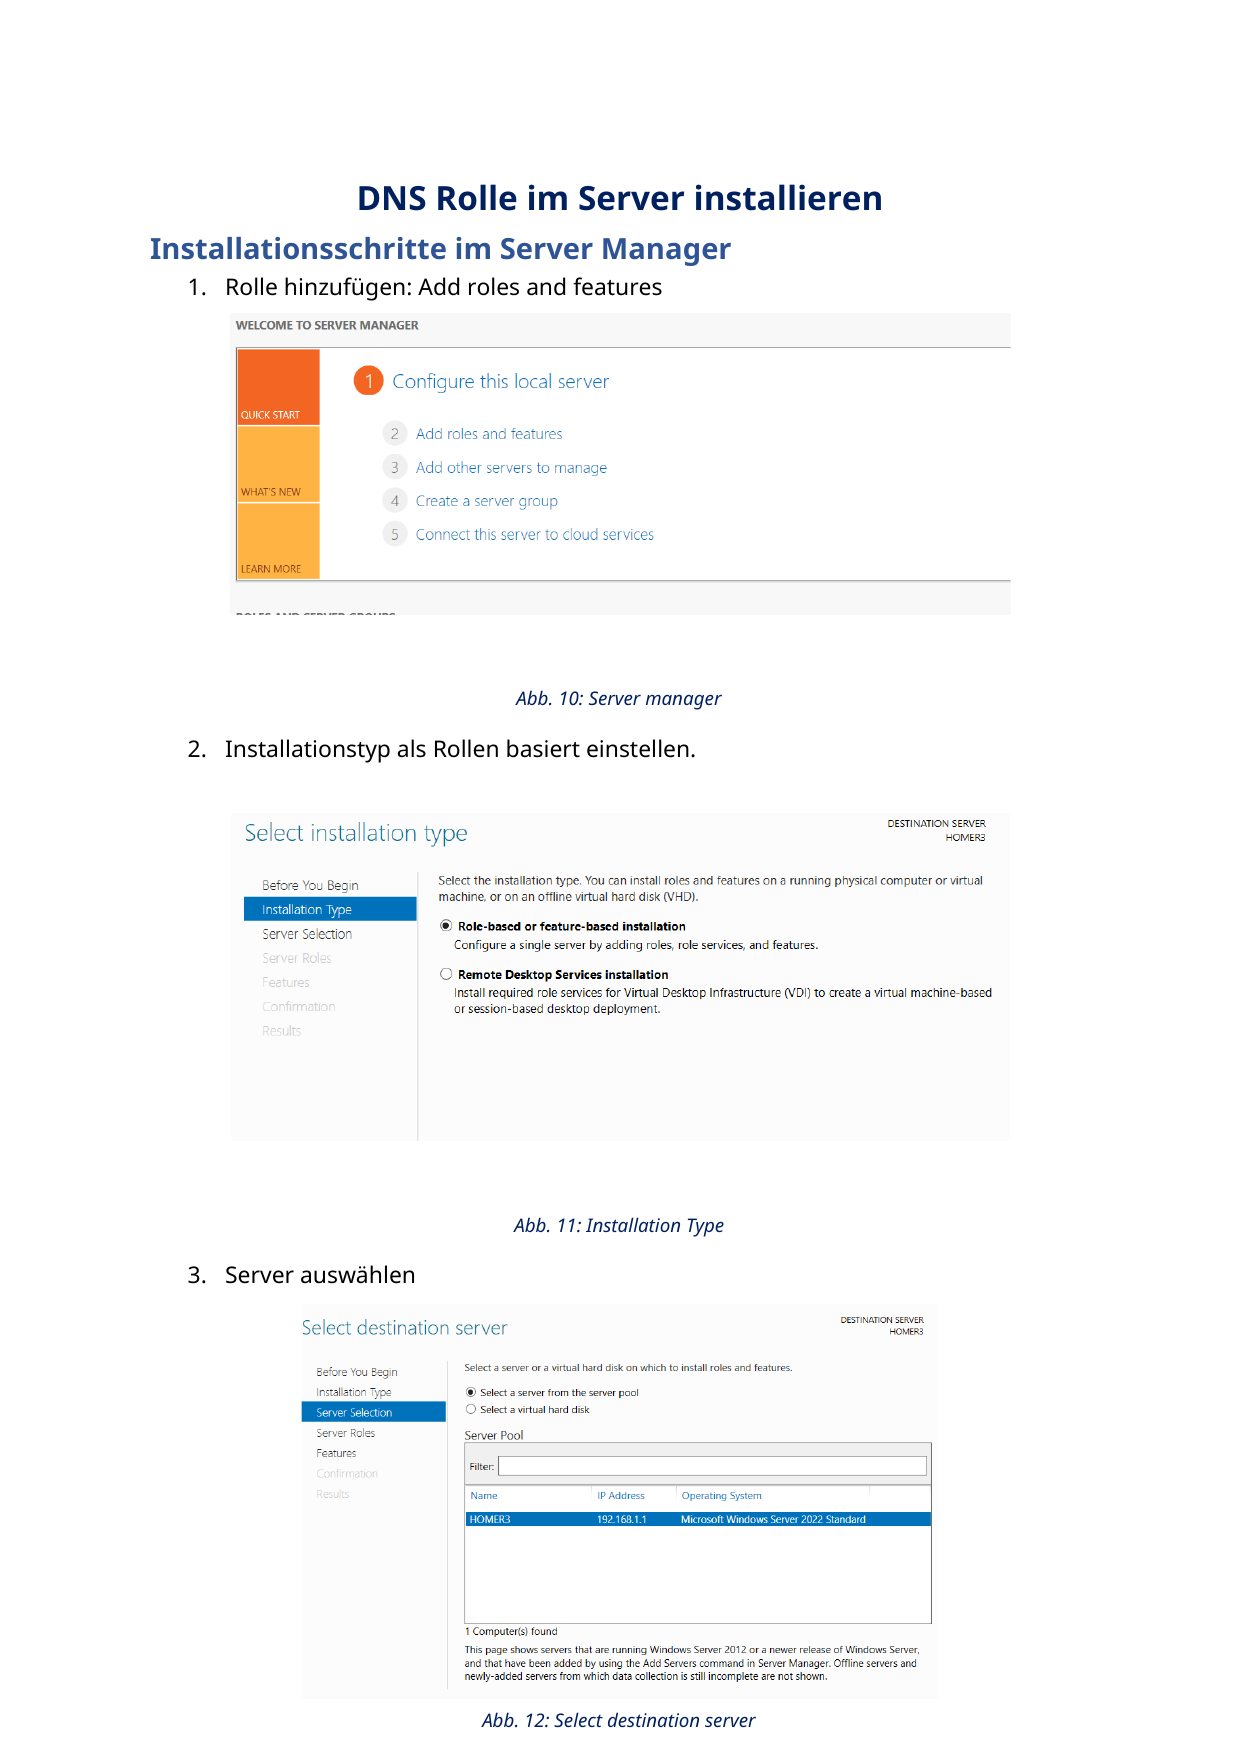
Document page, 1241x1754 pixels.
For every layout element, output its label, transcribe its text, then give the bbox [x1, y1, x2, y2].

picture [229, 313, 1011, 615]
picture [301, 1304, 939, 1699]
picture [230, 813, 1010, 1141]
list Rolle hinzufügen: Add roles and features [187, 271, 1090, 302]
subtitle Installationsschritte im Server Manager [150, 228, 1090, 268]
subtitle DNS Rolle im Server installieren [150, 175, 1090, 220]
list Server auswählen [187, 1259, 1090, 1290]
list Installationstyp als Rollen basiert einstellen. [187, 711, 1090, 764]
text Abb. 11: Installation Type [150, 1213, 1090, 1238]
